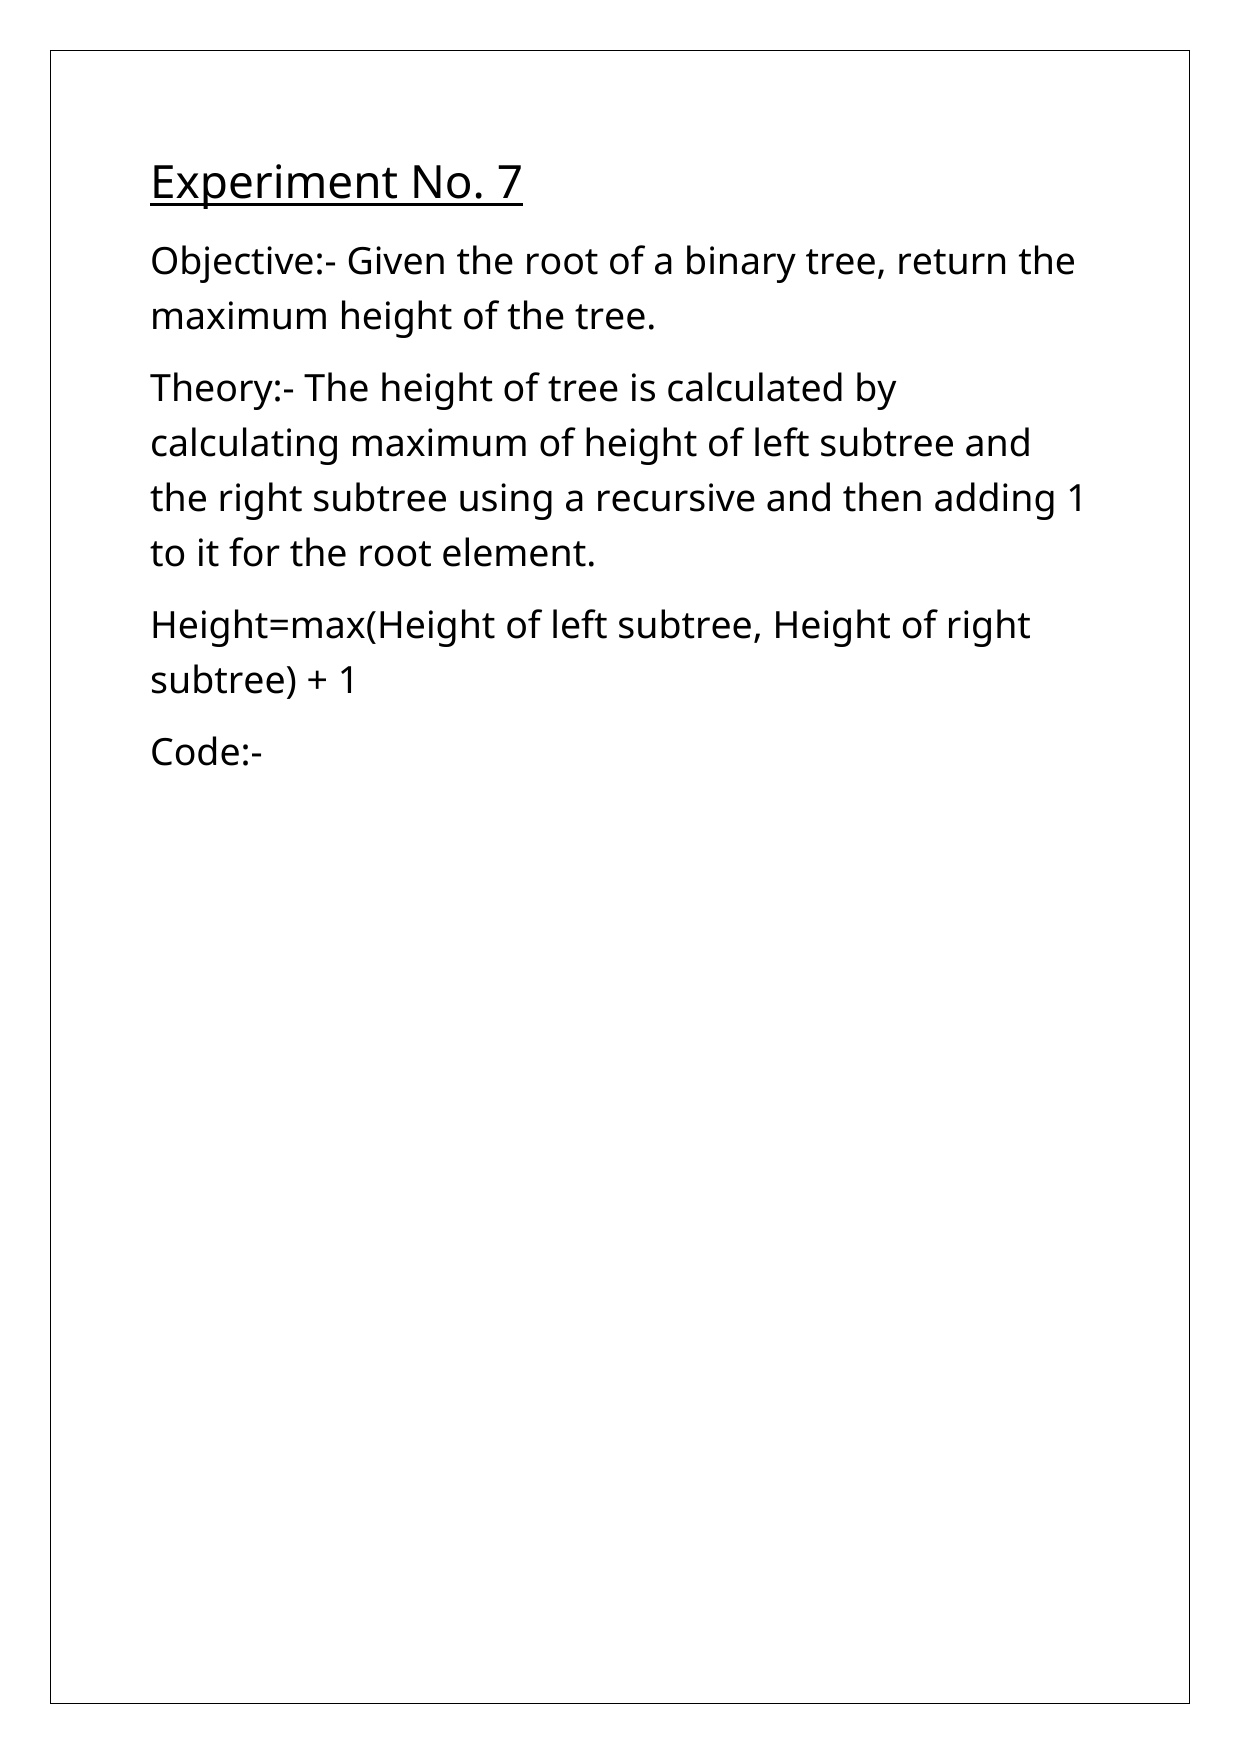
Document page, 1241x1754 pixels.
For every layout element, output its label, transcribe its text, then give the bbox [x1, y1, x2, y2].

text Code:- [150, 725, 1090, 776]
text Theory:- The height of tree is calculated by calculating maximum of height of left subtree and the right subtree using a recursive and then adding 1 to it for the root element. [150, 361, 1090, 577]
text Height=max(Height of left subtree, Height of right subtree) + 1 [150, 598, 1090, 704]
text Objective:- Given the root of a binary tree, return the maximum height of the tree. [150, 234, 1090, 340]
text Experiment No. 7 [150, 150, 1090, 212]
